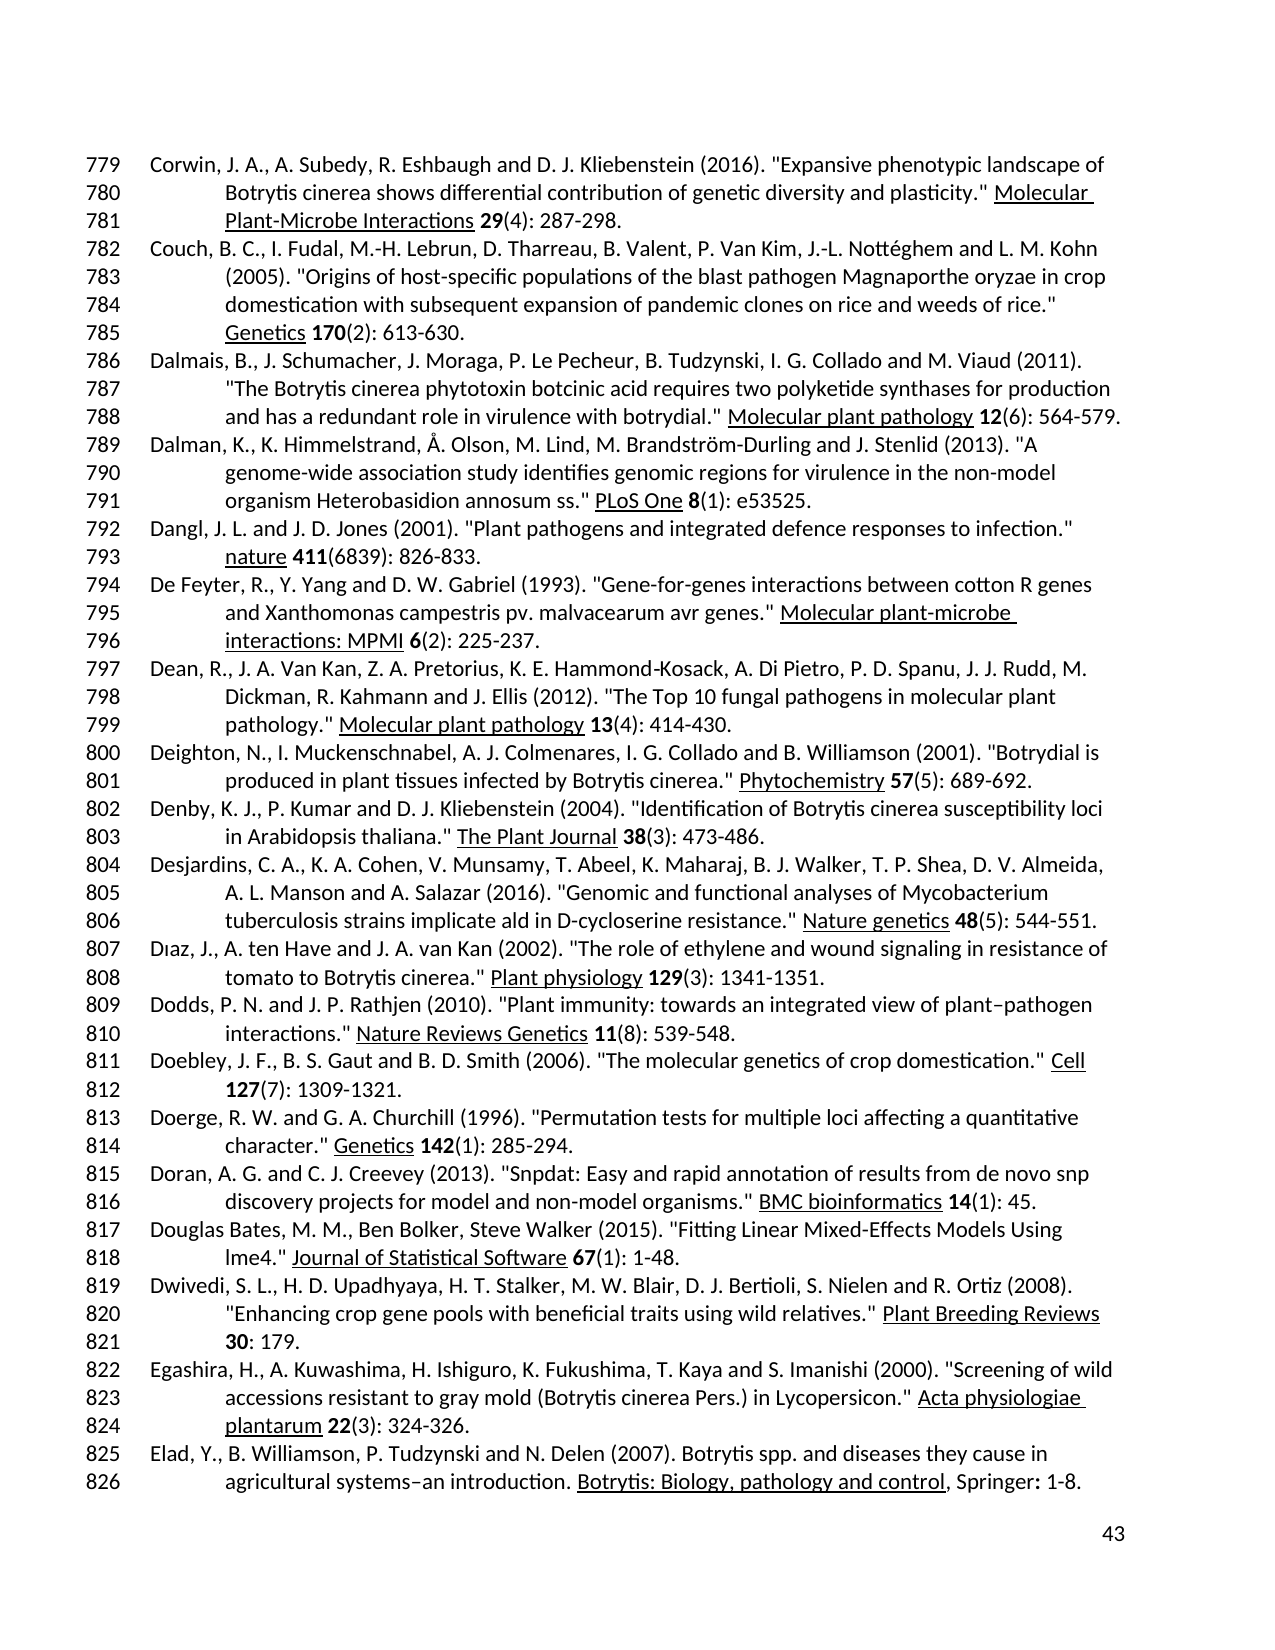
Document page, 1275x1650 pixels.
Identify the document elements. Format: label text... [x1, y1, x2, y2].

text Corwin, J. A., A. Subedy, R. Eshbaugh and D. J. Kliebenstein (2016). "Expansive phenotypic landscape of Botrytis cinerea shows differential contribution of genetic diversity and plasticity." Molecular Plant-Microbe Interactions 29(4): 287-298. [150, 150, 1125, 234]
text Couch, B. C., I. Fudal, M.-H. Lebrun, D. Tharreau, B. Valent, P. Van Kim, J.-L. Nottéghem and L. M. Kohn (2005). "Origins of host-specific populations of the blast pathogen Magnaporthe oryzae in crop domestication with subsequent expansion of pandemic clones on rice and weeds of rice." Genetics 170(2): 613-630. [150, 234, 1125, 346]
text Doran, A. G. and C. J. Creevey (2013). "Snpdat: Easy and rapid annotation of results from de novo snp discovery projects for model and non-model organisms." BMC bioinformatics 14(1): 45. [150, 1159, 1125, 1215]
text Dıaz, J., A. ten Have and J. A. van Kan (2002). "The role of ethylene and wound signaling in resistance of tomato to Botrytis cinerea." Plant physiology 129(3): 1341-1351. [150, 934, 1125, 991]
text Denby, K. J., P. Kumar and D. J. Kliebenstein (2004). "Identification of Botrytis cinerea susceptibility loci in Arabidopsis thaliana." The Plant Journal 38(3): 473-486. [150, 794, 1125, 851]
text Egashira, H., A. Kuwashima, H. Ishiguro, K. Fukushima, T. Kaya and S. Imanishi (2000). "Screening of wild accessions resistant to gray mold (Botrytis cinerea Pers.) in Lycopersicon." Acta physiologiae plantarum 22(3): 324-326. [150, 1355, 1125, 1439]
text Elad, Y., B. Williamson, P. Tudzynski and N. Delen (2007). Botrytis spp. and diseases they cause in agricultural systems–an introduction. Botrytis: Biology, pathology and control, Springer: 1-8. [150, 1439, 1125, 1495]
text Doerge, R. W. and G. A. Churchill (1996). "Permutation tests for multiple loci affecting a quantitative character." Genetics 142(1): 285-294. [150, 1103, 1125, 1159]
text Desjardins, C. A., K. A. Cohen, V. Munsamy, T. Abeel, K. Maharaj, B. J. Walker, T. P. Shea, D. V. Almeida, A. L. Manson and A. Salazar (2016). "Genomic and functional analyses of Mycobacterium tuberculosis strains implicate ald in D-cycloserine resistance." Nature genetics 48(5): 544-551. [150, 851, 1125, 934]
text Dodds, P. N. and J. P. Rathjen (2010). "Plant immunity: towards an integrated view of plant–pathogen interactions." Nature Reviews Genetics 11(8): 539-548. [150, 991, 1125, 1047]
text Deighton, N., I. Muckenschnabel, A. J. Colmenares, I. G. Collado and B. Williamson (2001). "Botrydial is produced in plant tissues infected by Botrytis cinerea." Phytochemistry 57(5): 689-692. [150, 738, 1125, 794]
text Douglas Bates, M. M., Ben Bolker, Steve Walker (2015). "Fitting Linear Mixed-Effects Models Using lme4." Journal of Statistical Software 67(1): 1-48. [150, 1215, 1125, 1271]
text Dangl, J. L. and J. D. Jones (2001). "Plant pathogens and integrated defence responses to infection." nature 411(6839): 826-833. [150, 514, 1125, 570]
text Dalman, K., K. Himmelstrand, Å. Olson, M. Lind, M. Brandström-Durling and J. Stenlid (2013). "A genome-wide association study identifies genomic regions for virulence in the non-model organism Heterobasidion annosum ss." PLoS One 8(1): e53525. [150, 430, 1125, 514]
text Doebley, J. F., B. S. Gaut and B. D. Smith (2006). "The molecular genetics of crop domestication." Cell 127(7): 1309-1321. [150, 1047, 1125, 1103]
text Dean, R., J. A. Van Kan, Z. A. Pretorius, K. E. Hammond‐Kosack, A. Di Pietro, P. D. Spanu, J. J. Rudd, M. Dickman, R. Kahmann and J. Ellis (2012). "The Top 10 fungal pathogens in molecular plant pathology." Molecular plant pathology 13(4): 414-430. [150, 654, 1125, 738]
text Dwivedi, S. L., H. D. Upadhyaya, H. T. Stalker, M. W. Blair, D. J. Bertioli, S. Nielen and R. Ortiz (2008). "Enhancing crop gene pools with beneficial traits using wild relatives." Plant Breeding Reviews 30: 179. [150, 1271, 1125, 1355]
text Dalmais, B., J. Schumacher, J. Moraga, P. Le Pecheur, B. Tudzynski, I. G. Collado and M. Viaud (2011). "The Botrytis cinerea phytotoxin botcinic acid requires two polyketide synthases for production and has a redundant role in virulence with botrydial." Molecular plant pathology 12(6): 564-579. [150, 346, 1125, 430]
text De Feyter, R., Y. Yang and D. W. Gabriel (1993). "Gene-for-genes interactions between cotton R genes and Xanthomonas campestris pv. malvacearum avr genes." Molecular plant-microbe interactions: MPMI 6(2): 225-237. [150, 570, 1125, 654]
